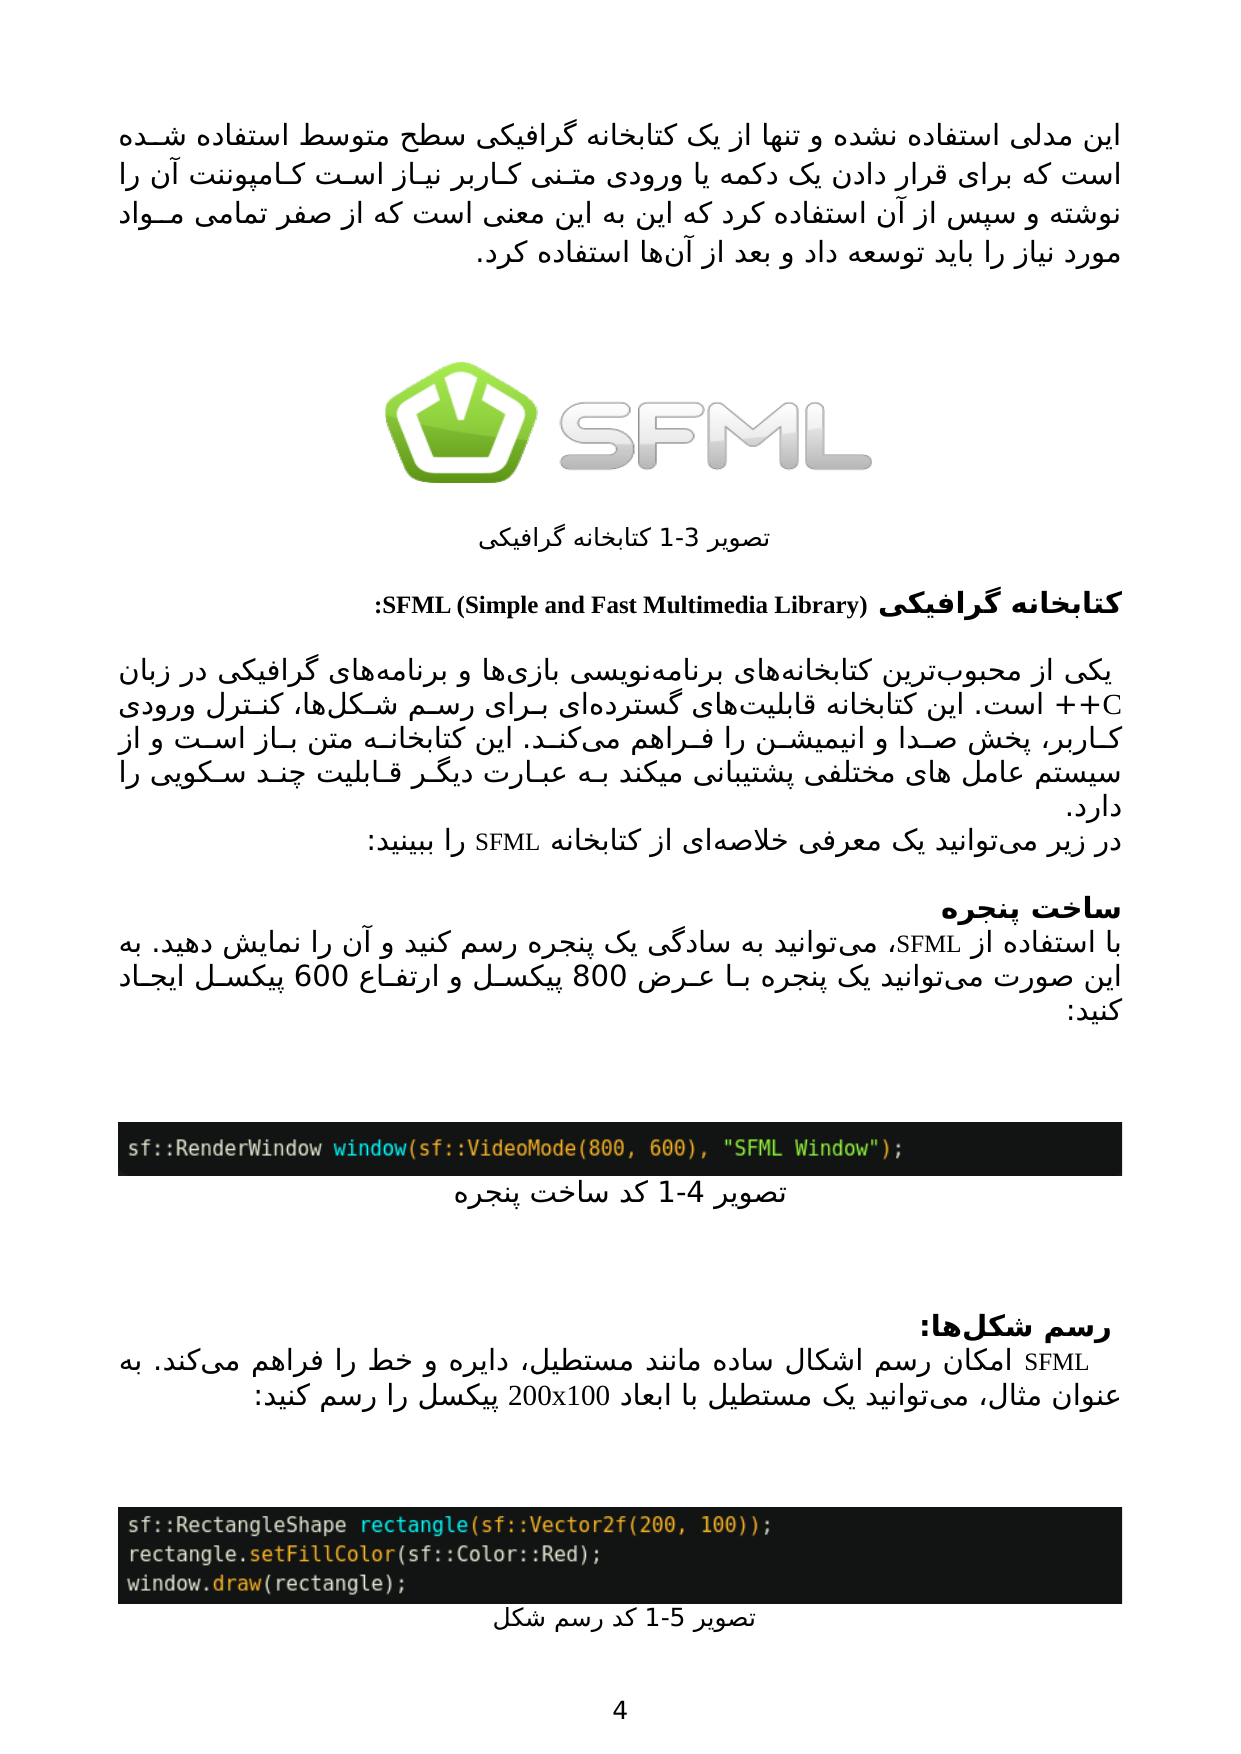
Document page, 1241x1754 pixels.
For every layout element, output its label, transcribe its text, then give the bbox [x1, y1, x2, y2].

text ساخت پنجره [118, 891, 1122, 925]
picture [118, 1122, 1123, 1176]
text SFML امکان رسم اشکال ساده مانند مستطیل، دایره و خط را فراهم می‌کند. به عنوان مثال، می‌توانید یک مستطیل با ابعاد 200x100 پیکسل را رسم کنید: [118, 1344, 1122, 1412]
text تصویر 3-1 کتابخانه گرافیکی [118, 523, 1122, 552]
text در زیر می‌توانید یک معرفی خلاصه‌ای از کتابخانه SFML را ببینید: [118, 823, 1122, 857]
text کتابخانه گرافیکی SFML (Simple and Fast Multimedia Library): [118, 586, 1122, 620]
text رسم شکل‌ها: [118, 1310, 1122, 1344]
text تصویر 4-1 کد ساخت پنجره [118, 1176, 1122, 1209]
picture [385, 362, 872, 483]
text یکی از محبوب‌ترین کتابخانه‌های برنامه‌نویسی بازی‌ها و برنامه‌های گرافیکی در زبان C++ است. این کتابخانه قابلیت‌های گسترده‌ای برای رسم شکل‌ها، کنترل ورودی کاربر، پخش صدا و انیمیشن را فراهم می‌کند. این کتابخانه متن باز است و از سیستم عامل های مختلفی پشتیبانی میکند به عبارت دیگر قابلیت چند سکویی را دارد. [118, 653, 1122, 823]
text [118, 118, 1122, 269]
text تصویر 5-1 کد رسم شکل [118, 1604, 1122, 1633]
text با استفاده از SFML، می‌توانید به سادگی یک پنجره رسم کنید و آن را نمایش دهید. به این صورت می‌توانید یک پنجره با عرض 800 پیکسل و ارتفاع 600 پیکسل ایجاد کنید: [118, 925, 1122, 1027]
picture [118, 1507, 1123, 1604]
